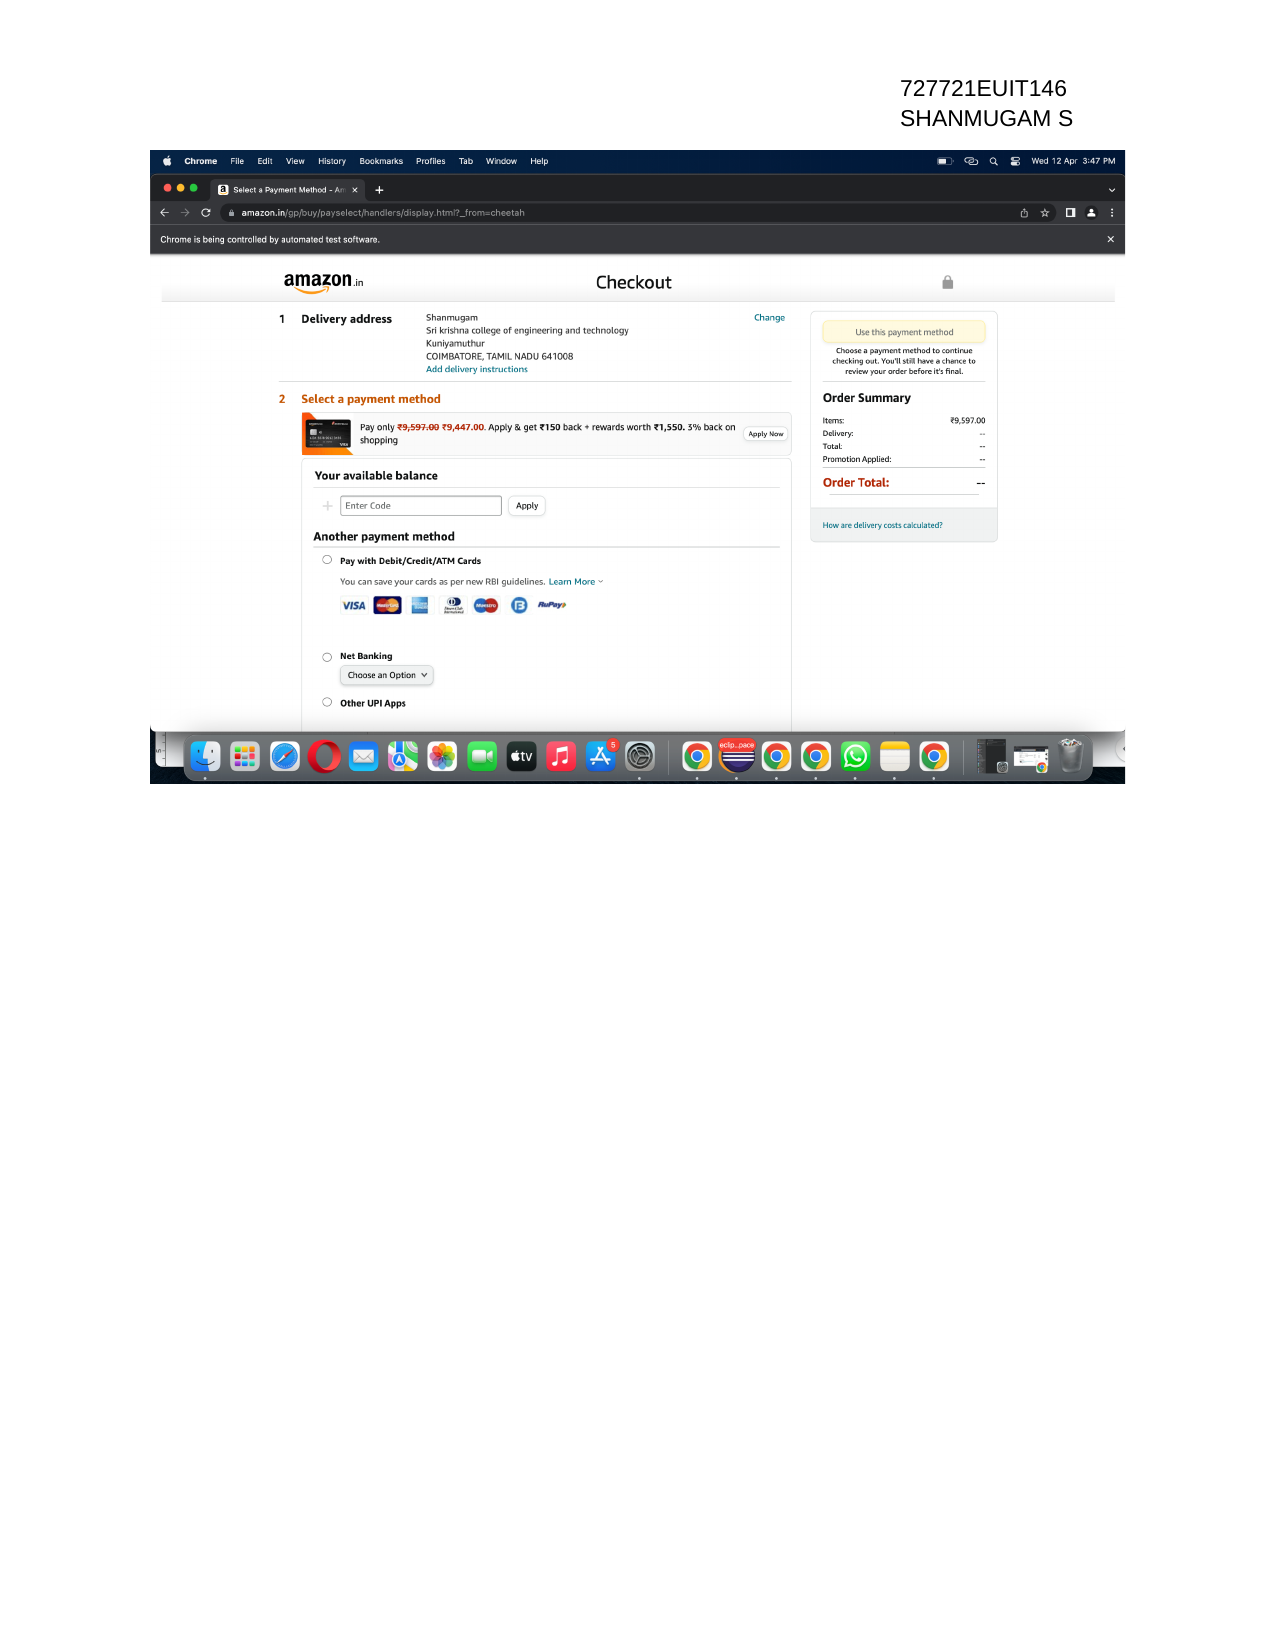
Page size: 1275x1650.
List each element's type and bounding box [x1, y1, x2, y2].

picture [150, 150, 1125, 784]
